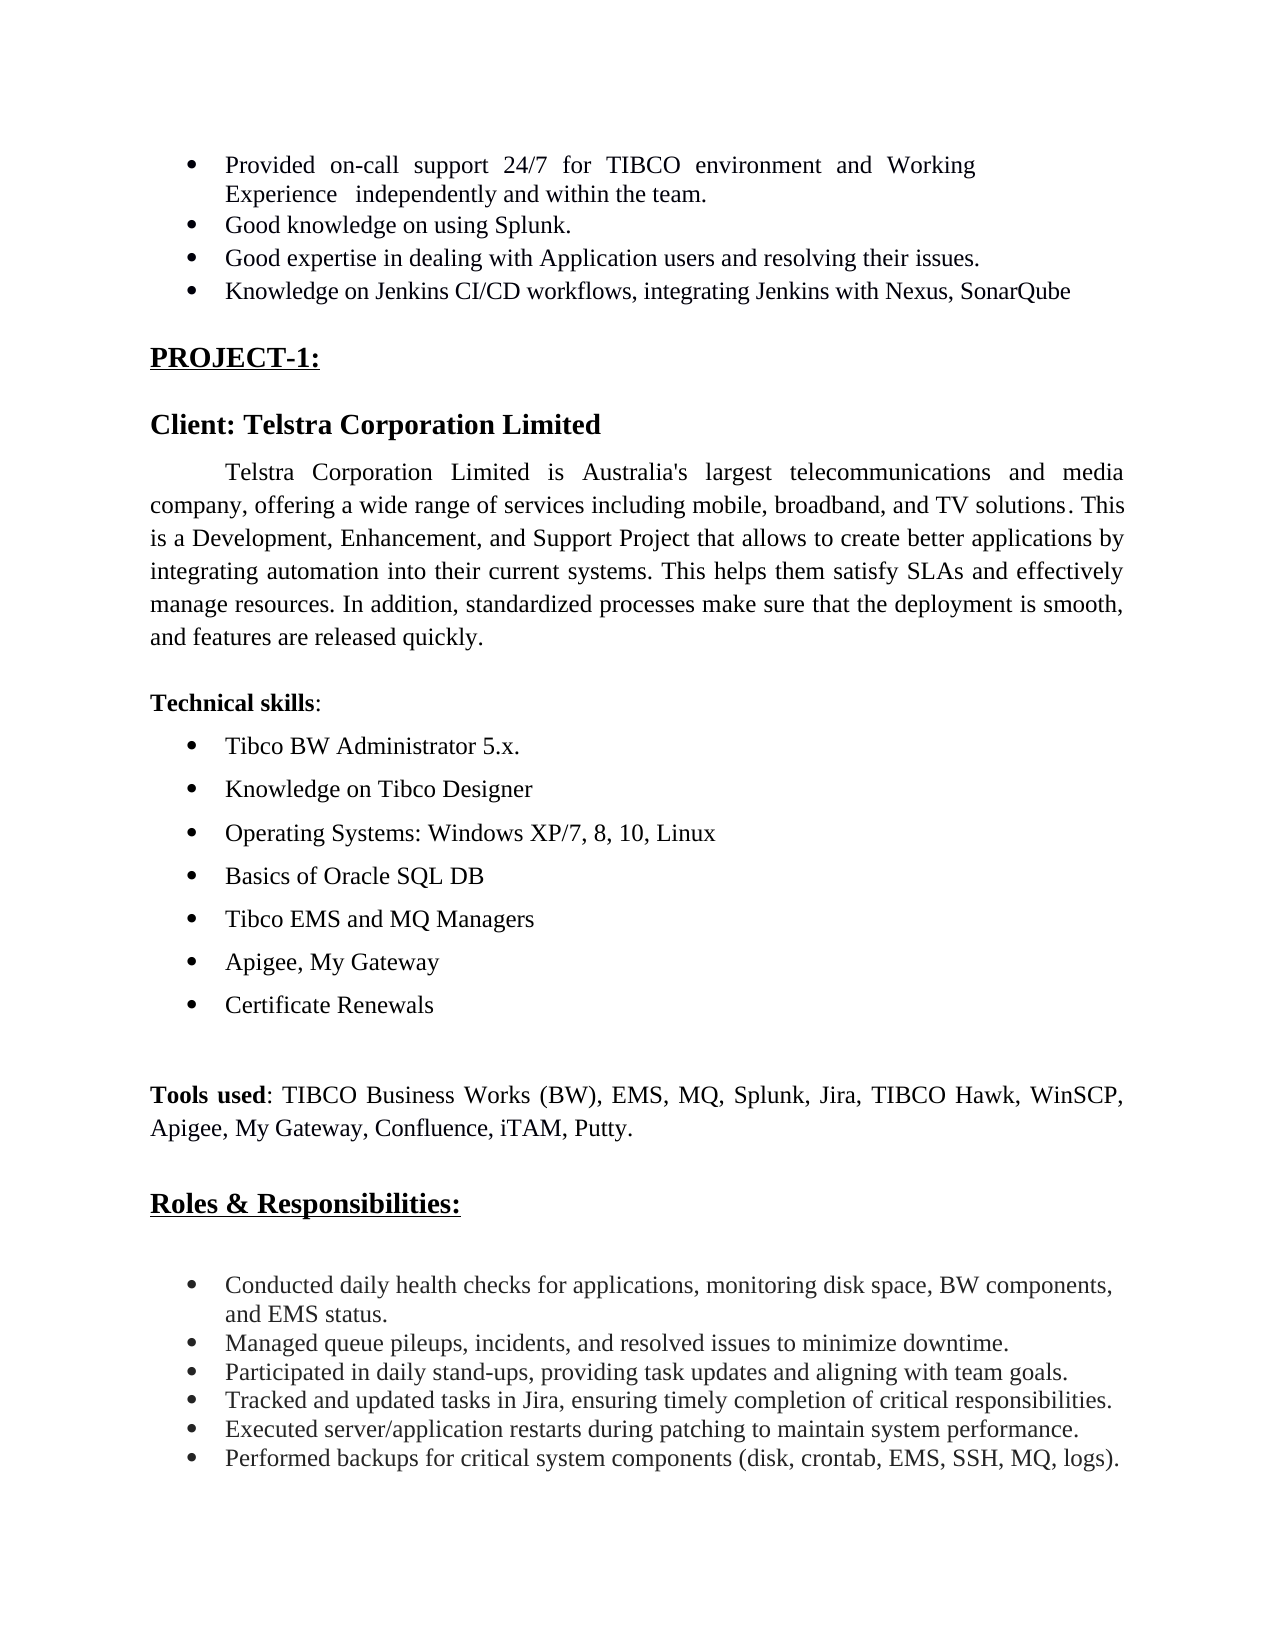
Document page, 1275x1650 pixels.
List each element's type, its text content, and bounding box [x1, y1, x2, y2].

list Conducted daily health checks for applications, monitoring disk space, BW components, and EMS status. [187, 1271, 1125, 1328]
list Performed backups for critical system components (disk, crontab, EMS, SSH, MQ, logs). [187, 1443, 1125, 1472]
list Certificate Renewals [187, 990, 1125, 1019]
text PROJECT-1: [150, 340, 1125, 373]
list Good knowledge on using Splunk. [187, 207, 1125, 240]
list Basics of Oracle SQL DB [187, 861, 1125, 889]
list Managed queue pileups, incidents, and resolved issues to minimize downtime. [187, 1328, 1125, 1357]
list Tracked and updated tasks in Jira, ensuring timely completion of critical responsibilities. [187, 1386, 1125, 1414]
list Good expertise in dealing with Application users and resolving their issues. [187, 240, 1125, 273]
list Tibco BW Administrator 5.x. [187, 731, 1125, 760]
list Executed server/application restarts during patching to maintain system performance. [187, 1414, 1125, 1443]
list Knowledge on Tibco Designer [187, 774, 1125, 803]
list Provided on-call support 24/7 for TIBCO environment and Working Experience independently and within the team. [187, 150, 976, 207]
list Participated in daily stand-ups, providing task updates and aligning with team goals. [187, 1357, 1125, 1386]
text Roles & Responsibilities: [150, 1187, 1125, 1220]
text Tools used: TIBCO Business Works (BW), EMS, MQ, Splunk, Jira, TIBCO Hawk, WinSCP, Apigee, My Gateway, Confluence, iTAM, Putty. [150, 1076, 1125, 1143]
text Technical skills: [150, 688, 1125, 717]
text Client: Telstra Corporation Limited [150, 407, 1125, 440]
list Operating Systems: Windows XP/7, 8, 10, Linux [187, 818, 1125, 846]
text Telstra Corporation Limited is Australia's largest telecommunications and media company, offering a wide range of services including mobile, broadband, and TV solutions. This is a Development, Enhancement, and Support Project that allows to create better applications by integrating automation into their current systems. This helps them satisfy SLAs and effectively manage resources. In addition, standardized processes make sure that the deployment is smooth, and features are released quickly. [150, 457, 1125, 651]
list Apigee, My Gateway [187, 947, 1125, 976]
list Tibco EMS and MQ Managers [187, 904, 1125, 933]
list Knowledge on Jenkins CI/CD workflows, integrating Jenkins with Nexus, SonarQube [187, 273, 1125, 306]
